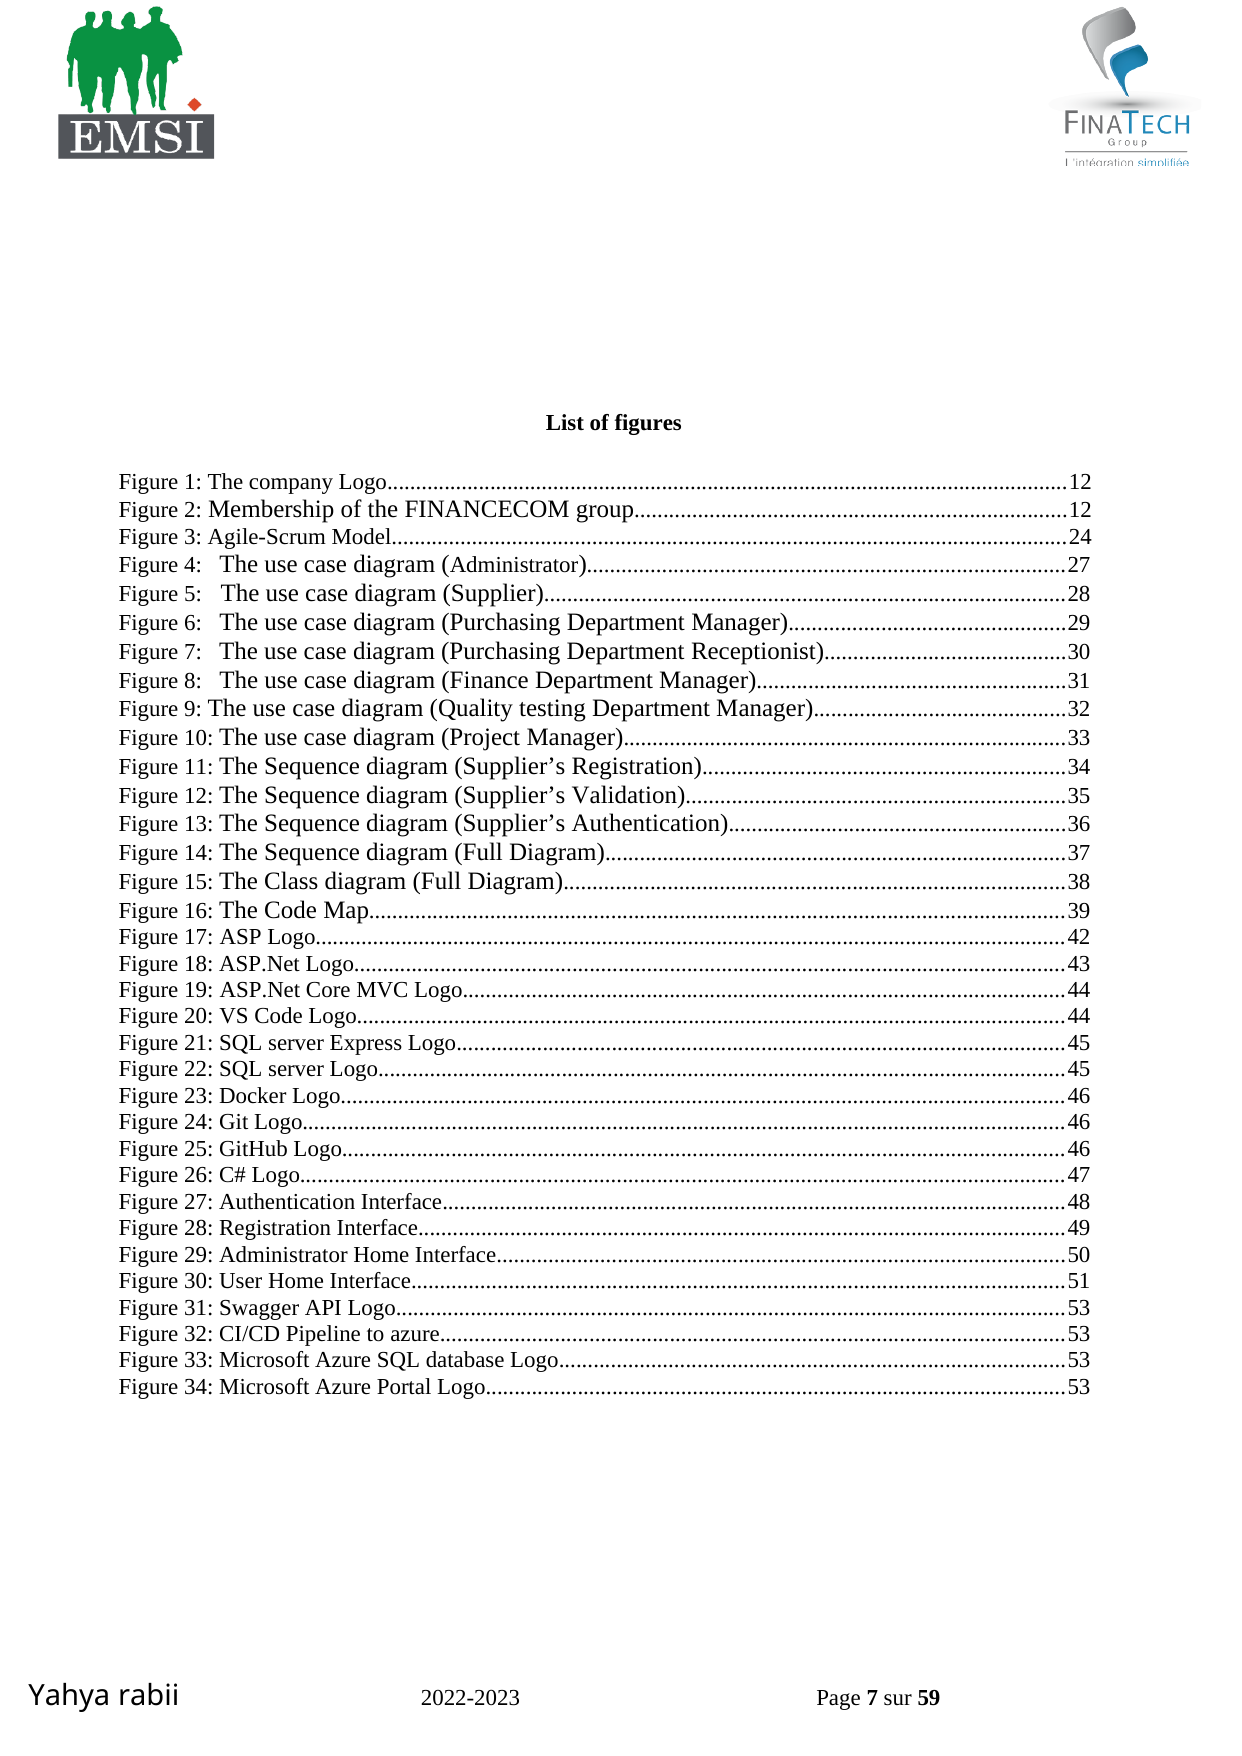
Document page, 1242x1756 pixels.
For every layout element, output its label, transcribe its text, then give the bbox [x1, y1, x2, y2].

text Figure 30: User Home Interface 51 [118, 1267, 1242, 1293]
text Figure 12: The Sequence diagram (Supplier’s Validation) 35 [118, 780, 1242, 808]
text Figure 9: The use case diagram (Quality testing Department Manager) 32 [118, 693, 1242, 722]
text Figure 25: GitHub Logo 46 [118, 1135, 1242, 1161]
text Figure 22: SQL server Logo 45 [118, 1055, 1242, 1082]
text Figure 17: ASP Logo 42 [118, 923, 1242, 950]
text Figure 29: Administrator Home Interface 50 [118, 1241, 1242, 1267]
text Figure 16: The Code Map 39 [118, 895, 1242, 923]
text Figure 4: The use case diagram (Administrator) 27 [118, 549, 1242, 578]
text Figure 28: Registration Interface 49 [118, 1214, 1242, 1241]
text Figure 8: The use case diagram (Finance Department Manager) 31 [118, 665, 1242, 693]
text Figure 34: Microsoft Azure Portal Logo 53 [118, 1373, 1242, 1399]
text Figure 20: VS Code Logo 44 [118, 1002, 1242, 1029]
text Figure 33: Microsoft Azure SQL database Logo 53 [118, 1346, 1242, 1373]
text Figure 1: The company Logo 12 [118, 468, 1242, 494]
text Figure 18: ASP.Net Logo 43 [118, 950, 1242, 976]
text List of figures [300, 409, 852, 436]
text Figure 10: The use case diagram (Project Manager) 33 [118, 722, 1242, 751]
text Figure 5: The use case diagram (Supplier) 28 [118, 578, 1242, 607]
text Figure 15: The Class diagram (Full Diagram) 38 [118, 866, 1242, 895]
text Figure 26: C# Logo 47 [118, 1161, 1242, 1188]
text Figure 32: CI/CD Pipeline to azure 53 [118, 1320, 1242, 1346]
picture [1048, 6, 1202, 166]
text Figure 3: Agile-Scrum Model 24 [118, 523, 1242, 549]
text Figure 6: The use case diagram (Purchasing Department Manager) 29 [118, 607, 1242, 636]
picture [50, 3, 220, 166]
text Figure 27: Authentication Interface 48 [118, 1188, 1242, 1214]
text Figure 13: The Sequence diagram (Supplier’s Authentication) 36 [118, 808, 1242, 837]
text Figure 24: Git Logo 46 [118, 1108, 1242, 1135]
text Figure 7: The use case diagram (Purchasing Department Receptionist) 30 [118, 636, 1242, 665]
text Figure 2: Membership of the FINANCECOM group 12 [118, 494, 1242, 523]
text Figure 19: ASP.Net Core MVC Logo 44 [118, 976, 1242, 1002]
text Figure 14: The Sequence diagram (Full Diagram) 37 [118, 837, 1242, 866]
text Figure 31: Swagger API Logo 53 [118, 1293, 1242, 1320]
text Figure 11: The Sequence diagram (Supplier’s Registration) 34 [118, 751, 1242, 780]
text Figure 21: SQL server Express Logo 45 [118, 1029, 1242, 1055]
text Figure 23: Docker Logo 46 [118, 1082, 1242, 1108]
